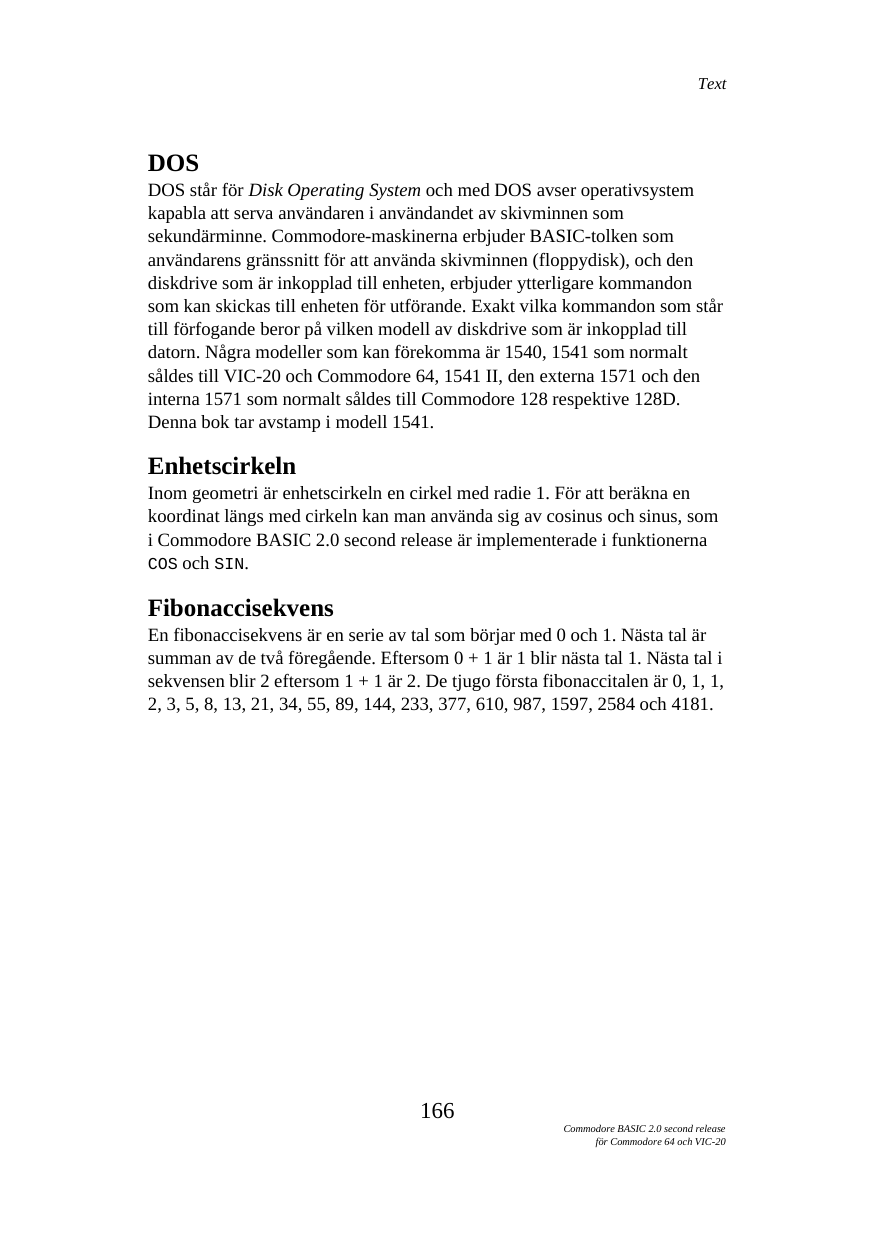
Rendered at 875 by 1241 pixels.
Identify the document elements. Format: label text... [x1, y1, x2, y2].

text DOS står för Disk Operating System och med DOS avser operativsystem kapabla att serva användaren i användandet av skivminnen som sekundärminne. Commodore-maskinerna erbjuder BASIC-tolken som användarens gränssnitt för att använda skivminnen (floppydisk), och den diskdrive som är inkopplad till enheten, erbjuder ytterligare kommandon som kan skickas till enheten för utförande. Exakt vilka kommandon som står till förfogande beror på vilken modell av diskdrive som är inkopplad till datorn. Några modeller som kan förekomma är 1540, 1541 som normalt såldes till VIC-20 och Commodore 64, 1541 II, den externa 1571 och den interna 1571 som normalt såldes till Commodore 128 respektive 128D. Denna bok tar avstamp i modell 1541. [148, 179, 726, 433]
text En fibonaccisekvens är en serie av tal som börjar med 0 och 1. Nästa tal är summan av de två föregående. Eftersom 0 + 1 är 1 blir nästa tal 1. Nästa tal i sekvensen blir 2 eftersom 1 + 1 är 2. De tjugo första fibonaccitalen är 0, 1, 1, 2, 3, 5, 8, 13, 21, 34, 55, 89, 144, 233, 377, 610, 987, 1597, 2584 och 4181. [148, 624, 726, 715]
subtitle Fibonaccisekvens [148, 593, 726, 621]
subtitle DOS [148, 148, 726, 176]
subtitle Enhetscirkeln [148, 451, 726, 480]
text Inom geometri är enhetscirkeln en cirkel med radie 1. För att beräkna en koordinat längs med cirkeln kan man använda sig av cosinus och sinus, som i Commodore BASIC 2.0 second release är implementerade i funktionerna COS och SIN. [148, 482, 726, 574]
